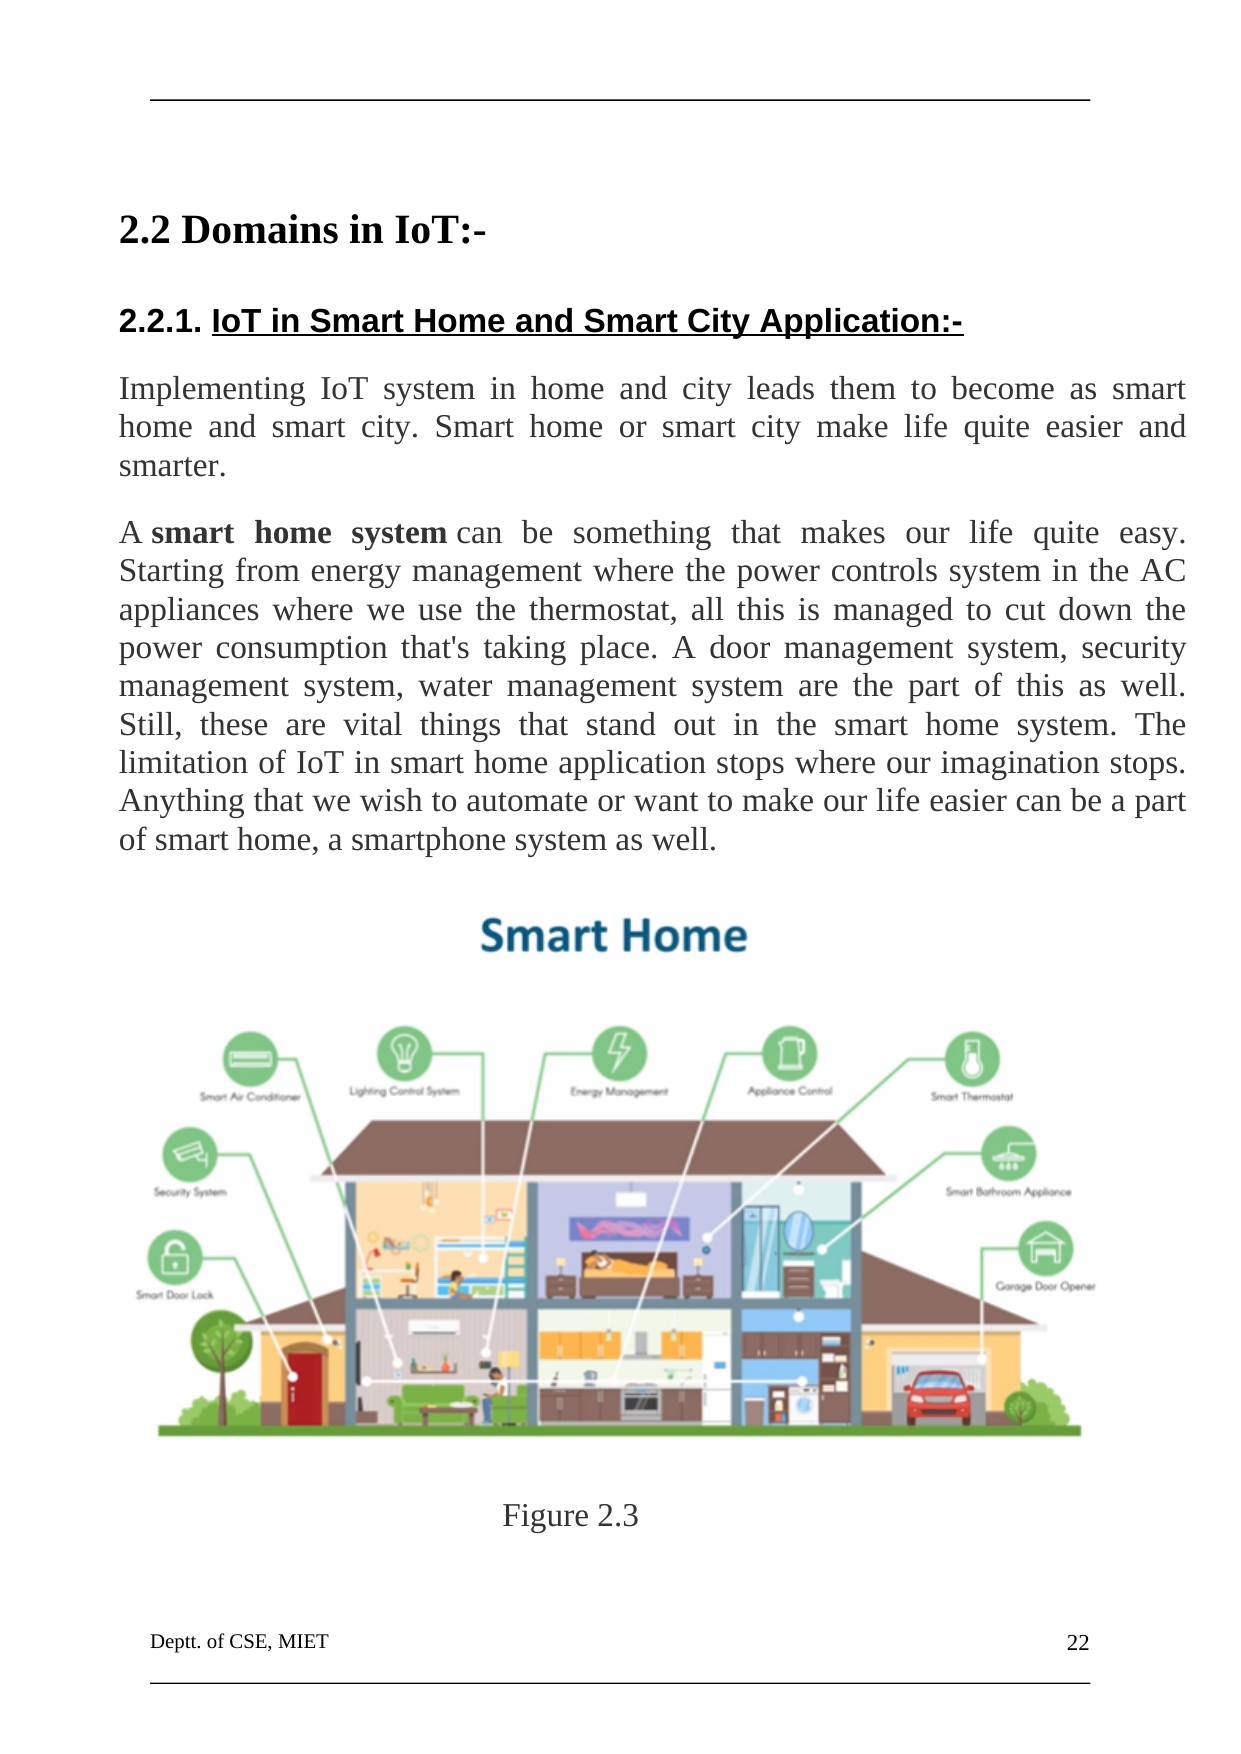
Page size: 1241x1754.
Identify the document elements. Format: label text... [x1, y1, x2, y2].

subtitle 2.2 Domains in IoT:- [119, 205, 1188, 253]
picture [118, 886, 1119, 1466]
text Implementing IoT system in home and city leads them to become as smart home and smart city. Smart home or smart city make life quite easier and smarter. [119, 368, 1188, 483]
text A smart home system can be something that makes our life quite easy. Starting from energy management where the power controls system in the AC appliances where we use the thermostat, all this is managed to cut down the power consumption that's taking place. A door management system, security management system, water management system are the part of this as well. Still, these are vital things that stand out in the smart home system. The limitation of IoT in smart home application stops where our imagination stops. Anything that we wish to automate or want to make our life easier can be a part of smart home, a smartphone system as well. [119, 512, 1188, 857]
subtitle 2.2.1. IoT in Smart Home and Smart City Application:- [119, 301, 1188, 339]
text Figure 2.3 [119, 1495, 1188, 1533]
